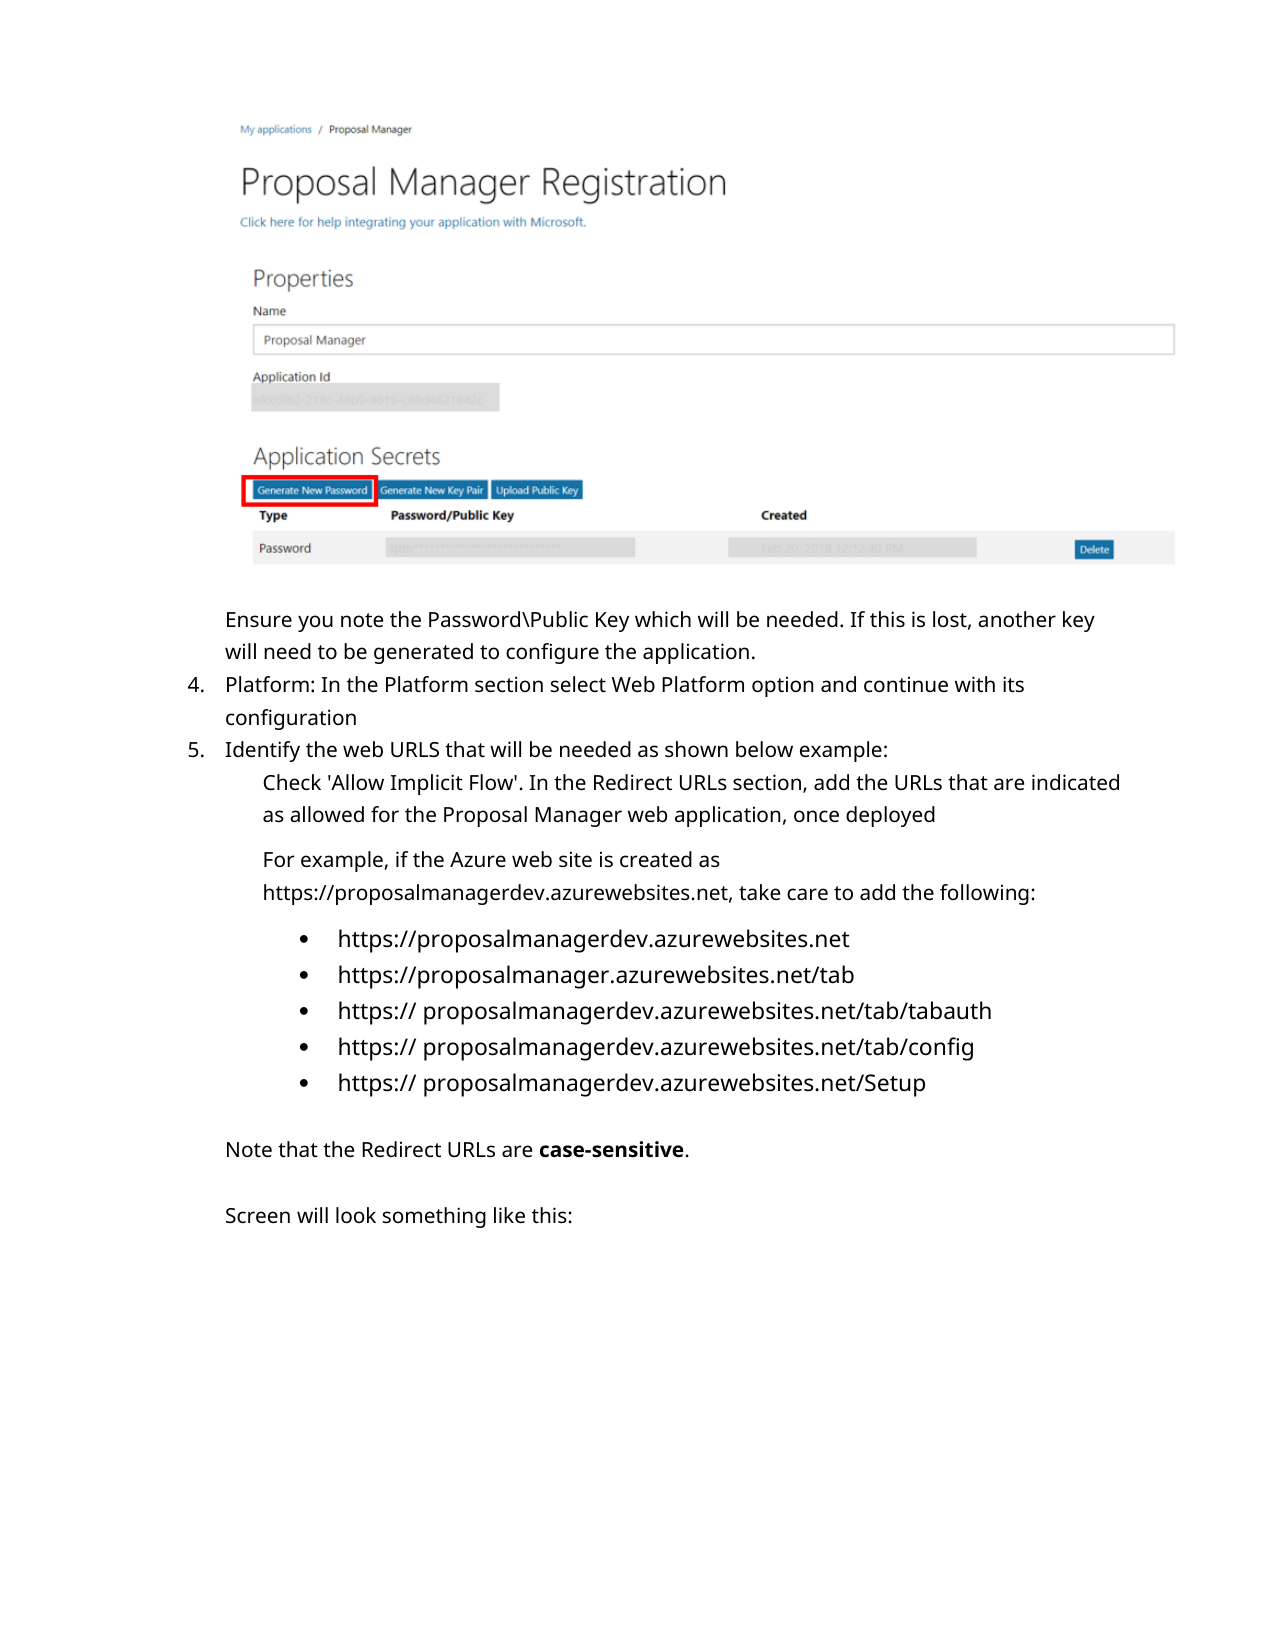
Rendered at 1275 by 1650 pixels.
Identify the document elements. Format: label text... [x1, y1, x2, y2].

list Check 'Allow Implicit Flow'. In the Redirect URLs section, add the URLs that are indicated as allowed for the Proposal Manager web application, once deployed [262, 768, 1125, 829]
list Screen will look something like this: [225, 1201, 1125, 1229]
list https:// proposalmanagerdev.azurewebsites.net/Setup [300, 1067, 1125, 1098]
text For example, if the Azure web site is created as https://proposalmanagerdev.azurewebsites.net, take care to add the following: [262, 846, 1125, 907]
list Ensure you note the Password\Public Key which will be needed. If this is lost, another key will need to be generated to configure the application. [225, 605, 1125, 666]
list https:// proposalmanagerdev.azurewebsites.net/tab/config [300, 1031, 1125, 1062]
list https://proposalmanager.azurewebsites.net/tab [300, 959, 1125, 990]
list Identify the web URLS that will be needed as shown below example: [187, 735, 1125, 764]
list Note that the Redirect URLs are case-sensitive. [225, 1136, 1125, 1164]
list Platform: In the Platform section select Web Platform option and continue with its configuration [187, 670, 1125, 731]
list https:// proposalmanagerdev.azurewebsites.net/tab/tabauth [300, 995, 1125, 1026]
list https://proposalmanagerdev.azurewebsites.net [300, 923, 1125, 954]
picture [225, 96, 1200, 601]
